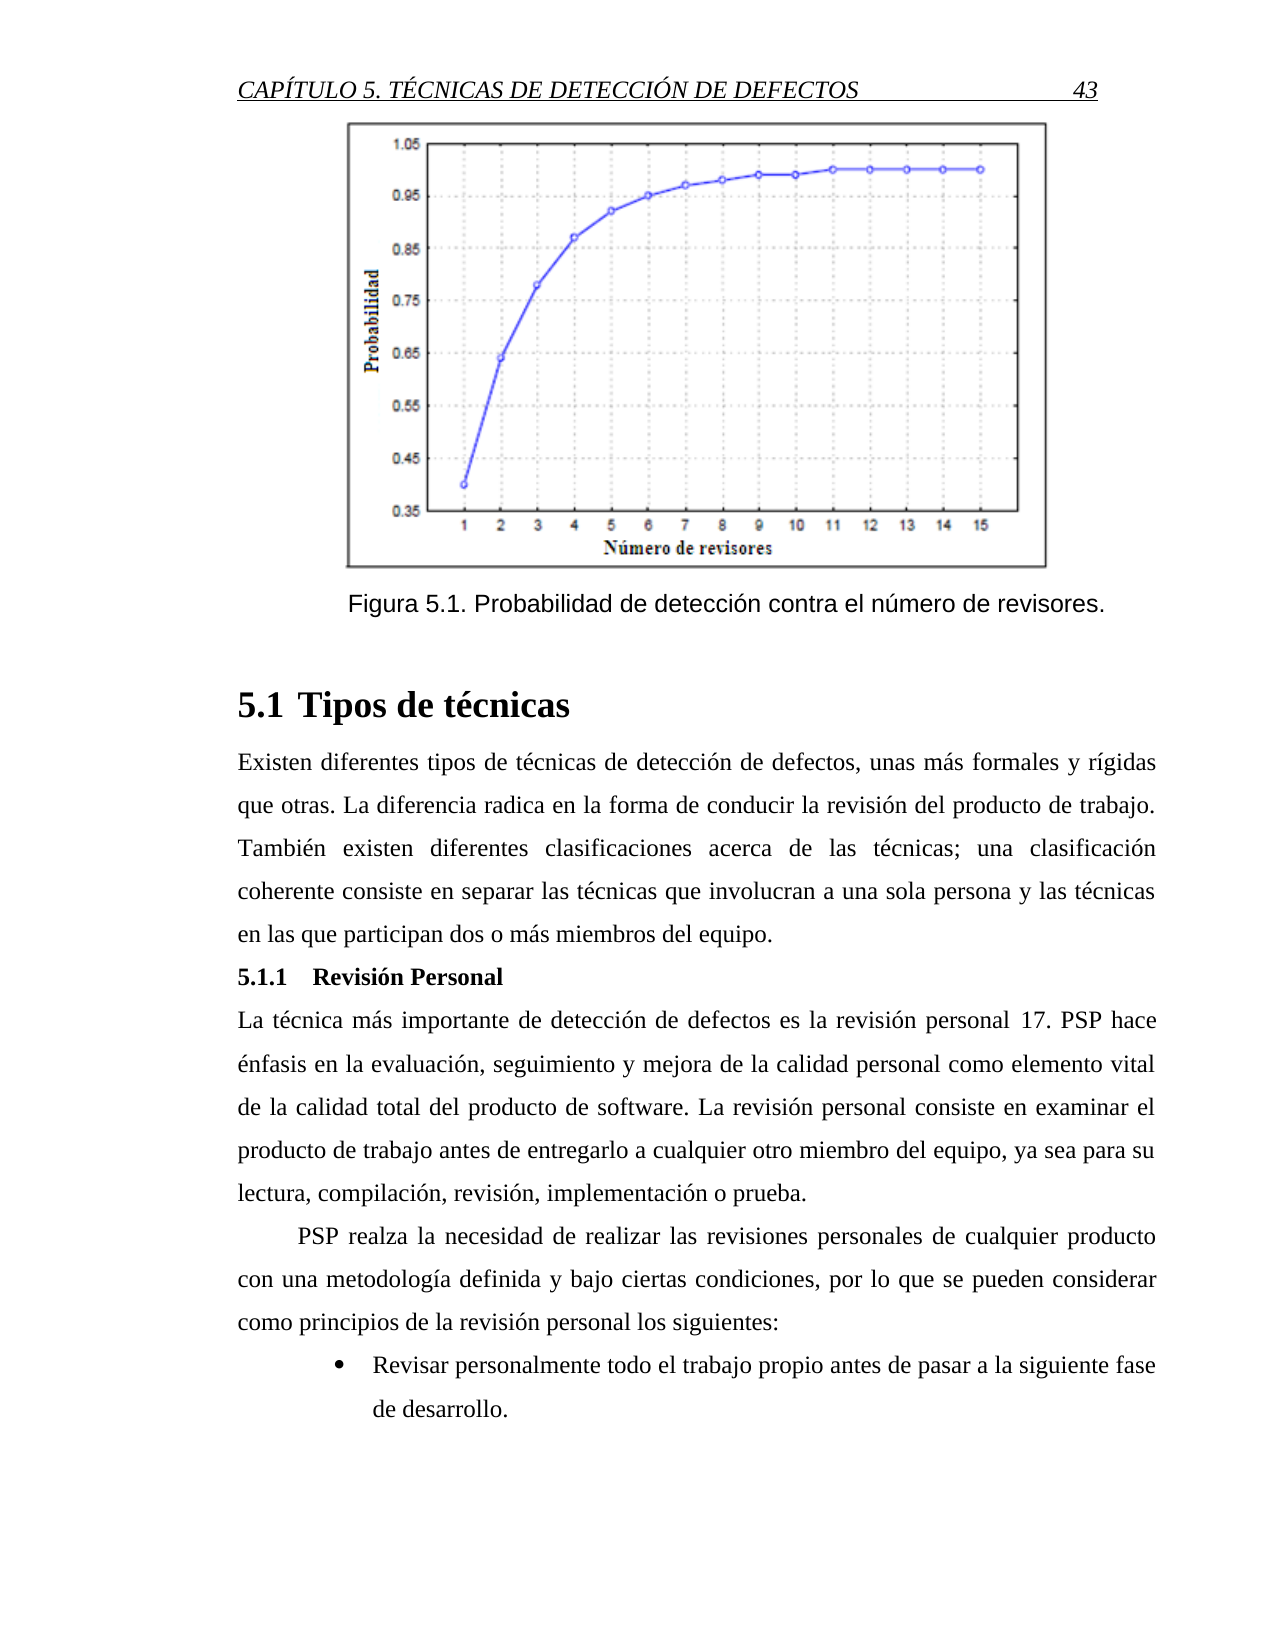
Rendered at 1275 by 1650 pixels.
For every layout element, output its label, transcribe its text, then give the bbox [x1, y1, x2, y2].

subtitle Tipos de técnicas [237, 682, 1157, 725]
text Existen diferentes tipos de técnicas de detección de defectos, unas más formales y rígidas que otras. La diferencia radica en la forma de conducir la revisión del producto de trabajo. También existen diferentes clasificaciones acerca de las técnicas; una clasificación coherente consiste en separar las técnicas que involucran a una sola persona y las técnicas en las que participan dos o más miembros del equipo. [237, 747, 1157, 948]
picture [341, 118, 1053, 575]
list Revisar personalmente todo el trabajo propio antes de pasar a la siguiente fase de desarrollo. [335, 1351, 1157, 1422]
text PSP realza la necesidad de realizar las revisiones personales de cualquier producto con una metodología definida y bajo ciertas condiciones, por lo que se pueden considerar como principios de la revisión personal los siguientes: [237, 1221, 1157, 1336]
text Figura 5.1. Probabilidad de detección contra el número de revisores. [237, 589, 1157, 617]
text La técnica más importante de detección de defectos es la revisión personal . PSP hace énfasis en la evaluación, seguimiento y mejora de la calidad personal como elemento vital de la calidad total del producto de software. La revisión personal consiste en examinar el producto de trabajo antes de entregarlo a cualquier otro miembro del equipo, ya sea para su lectura, compilación, revisión, implementación o prueba. [237, 1006, 1157, 1207]
subtitle Revisión Personal [237, 962, 1157, 991]
